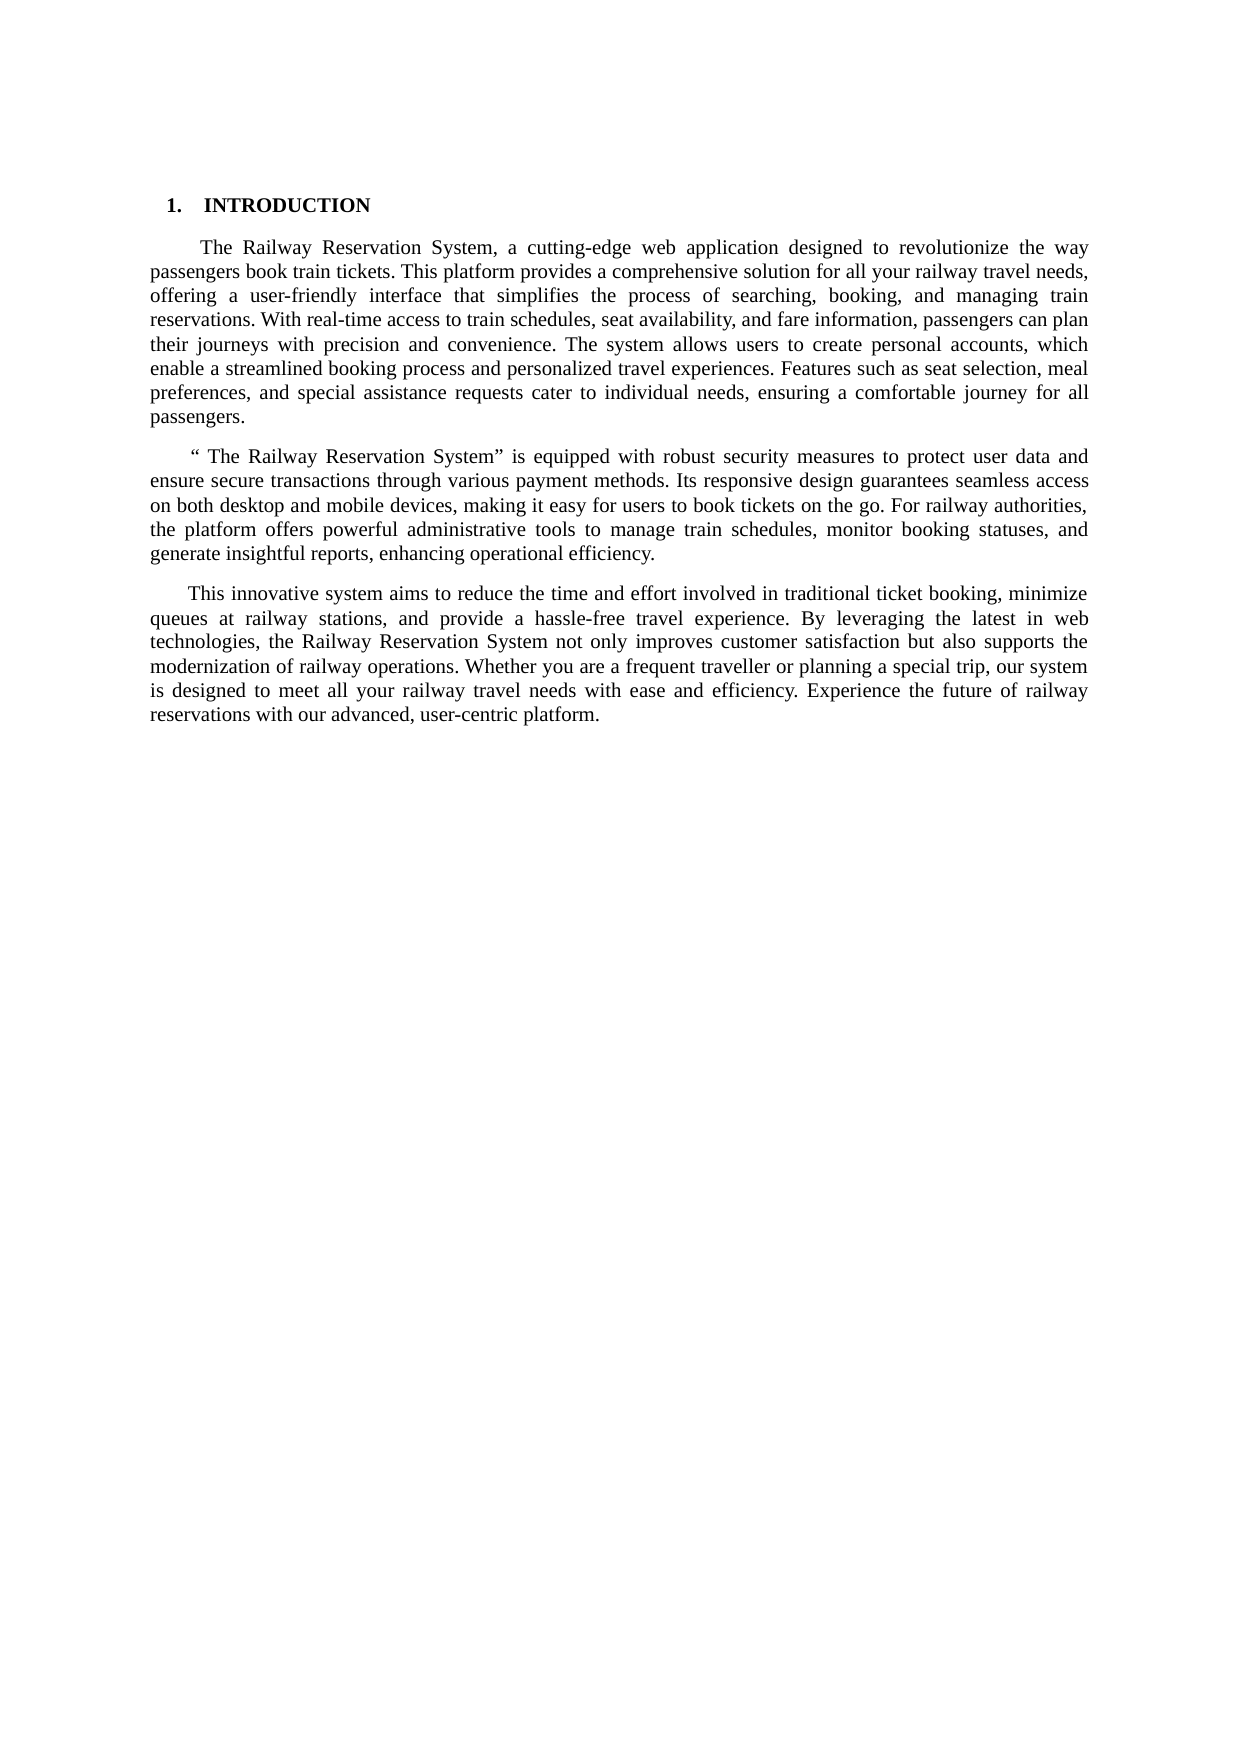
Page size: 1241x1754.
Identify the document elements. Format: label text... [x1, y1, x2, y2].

text “ The Railway Reservation System” is equipped with robust security measures to protect user data and ensure secure transactions through various payment methods. Its responsive design guarantees seamless access on both desktop and mobile devices, making it easy for users to book tickets on the go. For railway authorities, the platform offers powerful administrative tools to manage train schedules, monitor booking statuses, and generate insightful reports, enhancing operational efficiency. [150, 444, 1090, 565]
text This innovative system aims to reduce the time and effort involved in traditional ticket booking, minimize queues at railway stations, and provide a hassle-free travel experience. By leveraging the latest in web technologies, the Railway Reservation System not only improves customer satisfaction but also supports the modernization of railway operations. Whether you are a frequent traveller or planning a special trip, our system is designed to meet all your railway travel needs with ease and efficiency. Experience the future of railway reservations with our advanced, user-centric platform. [150, 581, 1090, 726]
list INTRODUCTION [166, 193, 1090, 217]
text The Railway Reservation System, a cutting-edge web application designed to revolutionize the way passengers book train tickets. This platform provides a comprehensive solution for all your railway travel needs, offering a user-friendly interface that simplifies the process of searching, booking, and managing train reservations. With real-time access to train schedules, seat availability, and fare information, passengers can plan their journeys with precision and convenience. The system allows users to create personal accounts, which enable a streamlined booking process and personalized travel experiences. Features such as seat selection, meal preferences, and special assistance requests cater to individual needs, ensuring a comfortable journey for all passengers. [150, 235, 1090, 428]
